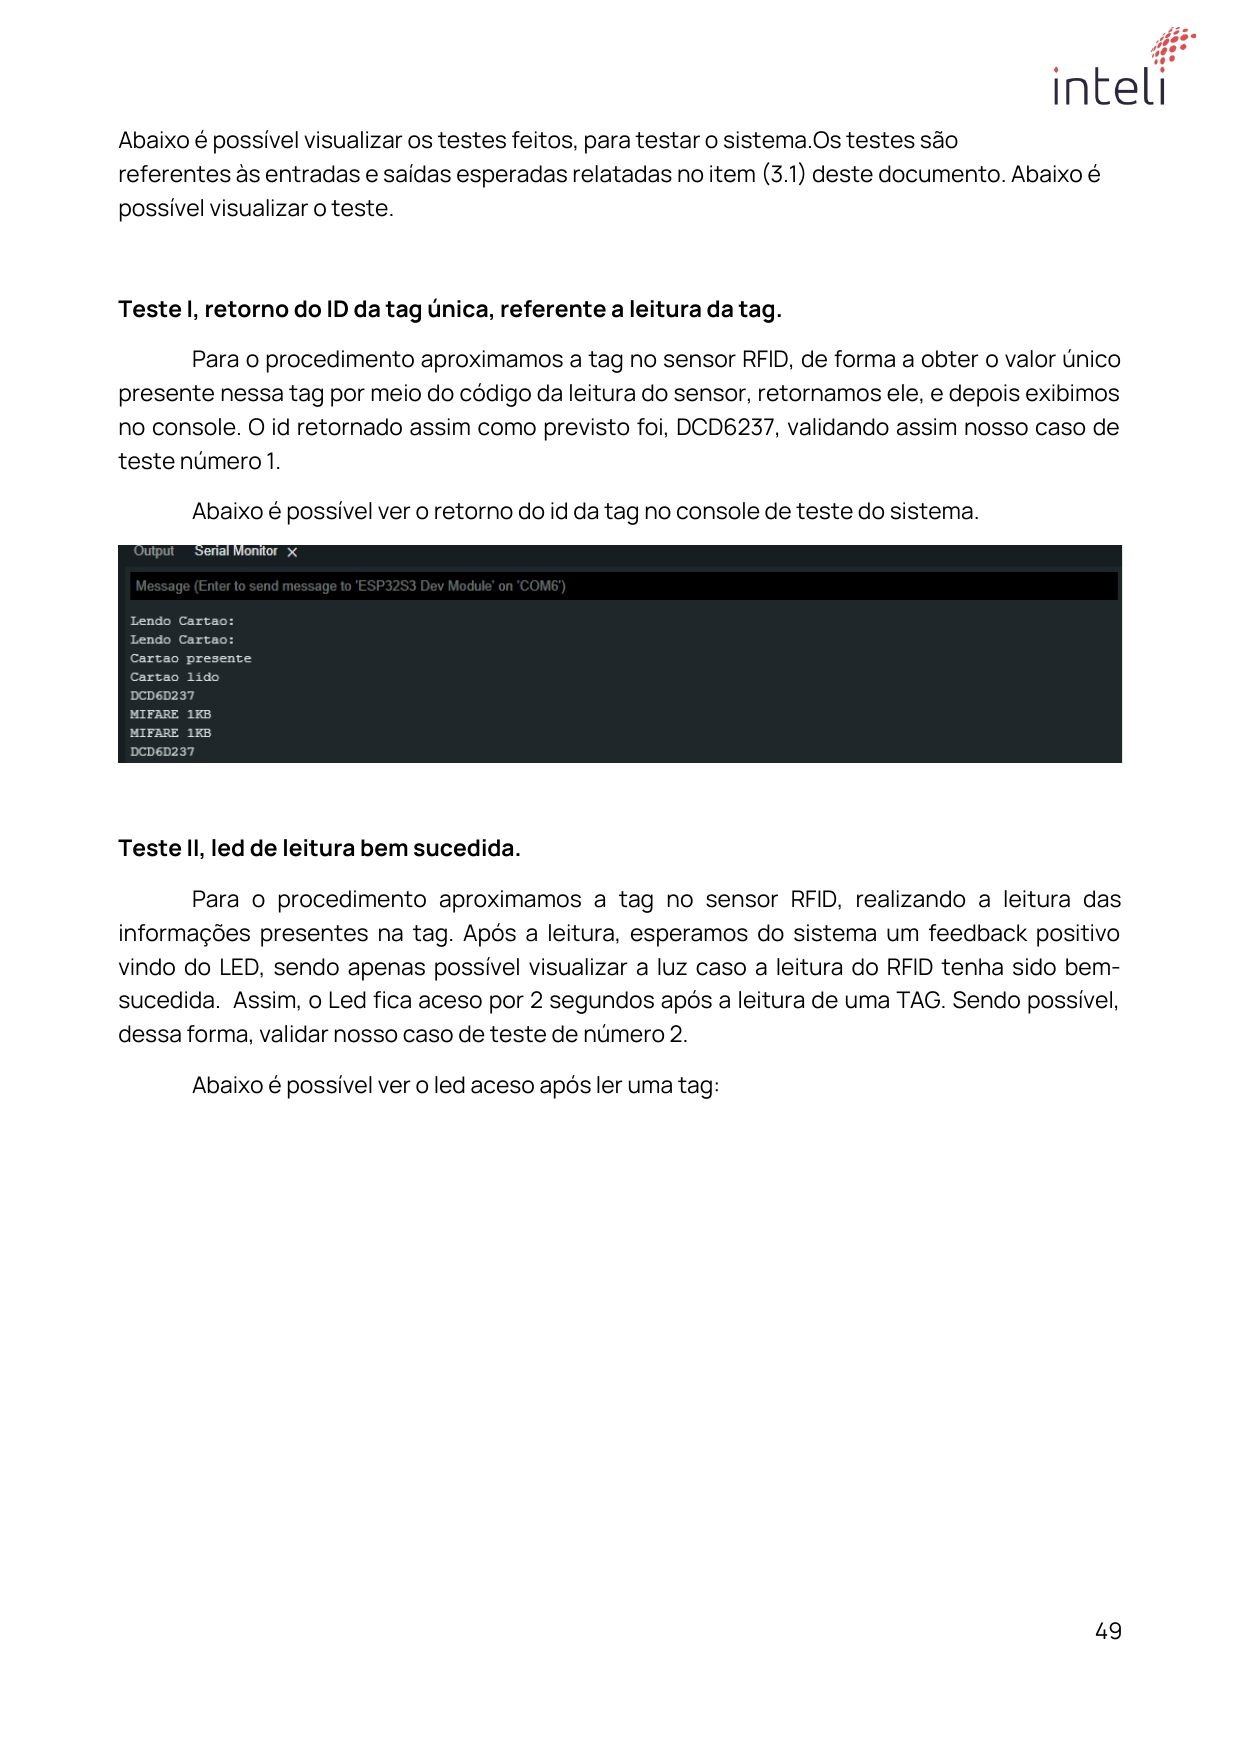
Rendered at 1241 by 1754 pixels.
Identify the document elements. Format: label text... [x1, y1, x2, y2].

picture [1054, 27, 1197, 105]
text Abaixo é possível ver o retorno do id da tag no console de teste do sistema. [118, 495, 1122, 527]
text Teste II, led de leitura bem sucedida. [118, 832, 1122, 863]
text Para o procedimento aproximamos a tag no sensor RFID, realizando a leitura das informações presentes na tag. Após a leitura, esperamos do sistema um feedback positivo vindo do LED, sendo apenas possível visualizar a luz caso a leitura do RFID tenha sido bem-sucedida. Assim, o Led fica aceso por 2 segundos após a leitura de uma TAG. Sendo possível, dessa forma, validar nosso caso de teste de número 2. [118, 883, 1122, 1049]
text Teste I, retorno do ID da tag única, referente a leitura da tag. [118, 293, 1122, 324]
text Abaixo é possível ver o led aceso após ler uma tag: [118, 1069, 1122, 1100]
text Para o procedimento aproximamos a tag no sensor RFID, de forma a obter o valor único presente nessa tag por meio do código da leitura do sensor, retornamos ele, e depois exibimos no console. O id retornado assim como previsto foi, DCD6237, validando assim nosso caso de teste número 1. [118, 343, 1122, 476]
text Abaixo é possível visualizar os testes feitos, para testar o sistema.Os testes são referentes às entradas e saídas esperadas relatadas no item (3.1) deste documento. Abaixo é possível visualizar o teste. [118, 124, 1122, 223]
picture [118, 545, 1123, 763]
